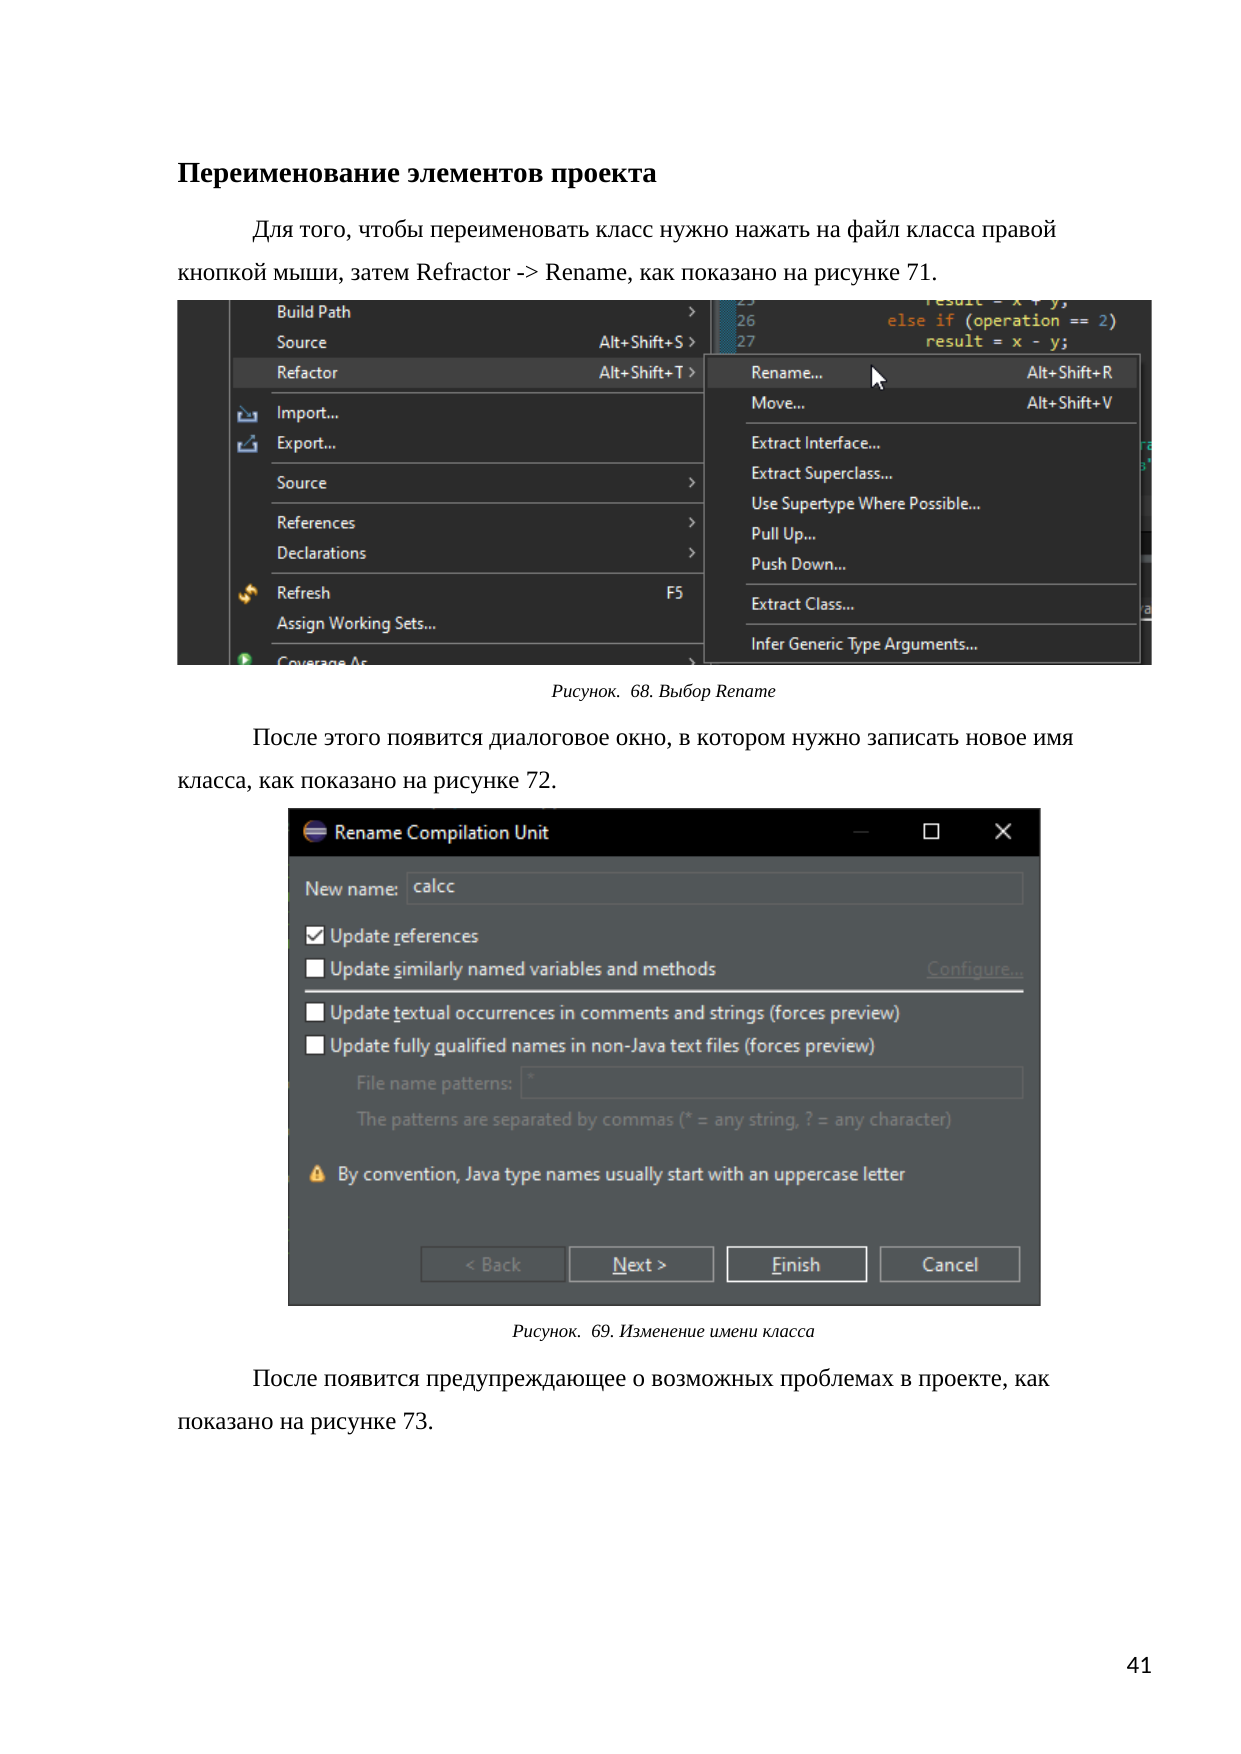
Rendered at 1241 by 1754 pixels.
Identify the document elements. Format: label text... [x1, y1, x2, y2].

subtitle Переименование элементов проекта [177, 156, 1152, 189]
picture [177, 300, 1152, 665]
text Для того, чтобы переименовать класс нужно нажать на файл класса правой кнопкой мыши, затем Refractor -> Rename, как показано на рисунке 71. [177, 214, 1152, 286]
text После появится предупреждающее о возможных проблемах в проекте, как показано на рисунке 73. [177, 1363, 1152, 1434]
text После этого появится диалоговое окно, в котором нужно записать новое имя класса, как показано на рисунке 72. [177, 722, 1152, 794]
picture [288, 808, 1041, 1306]
